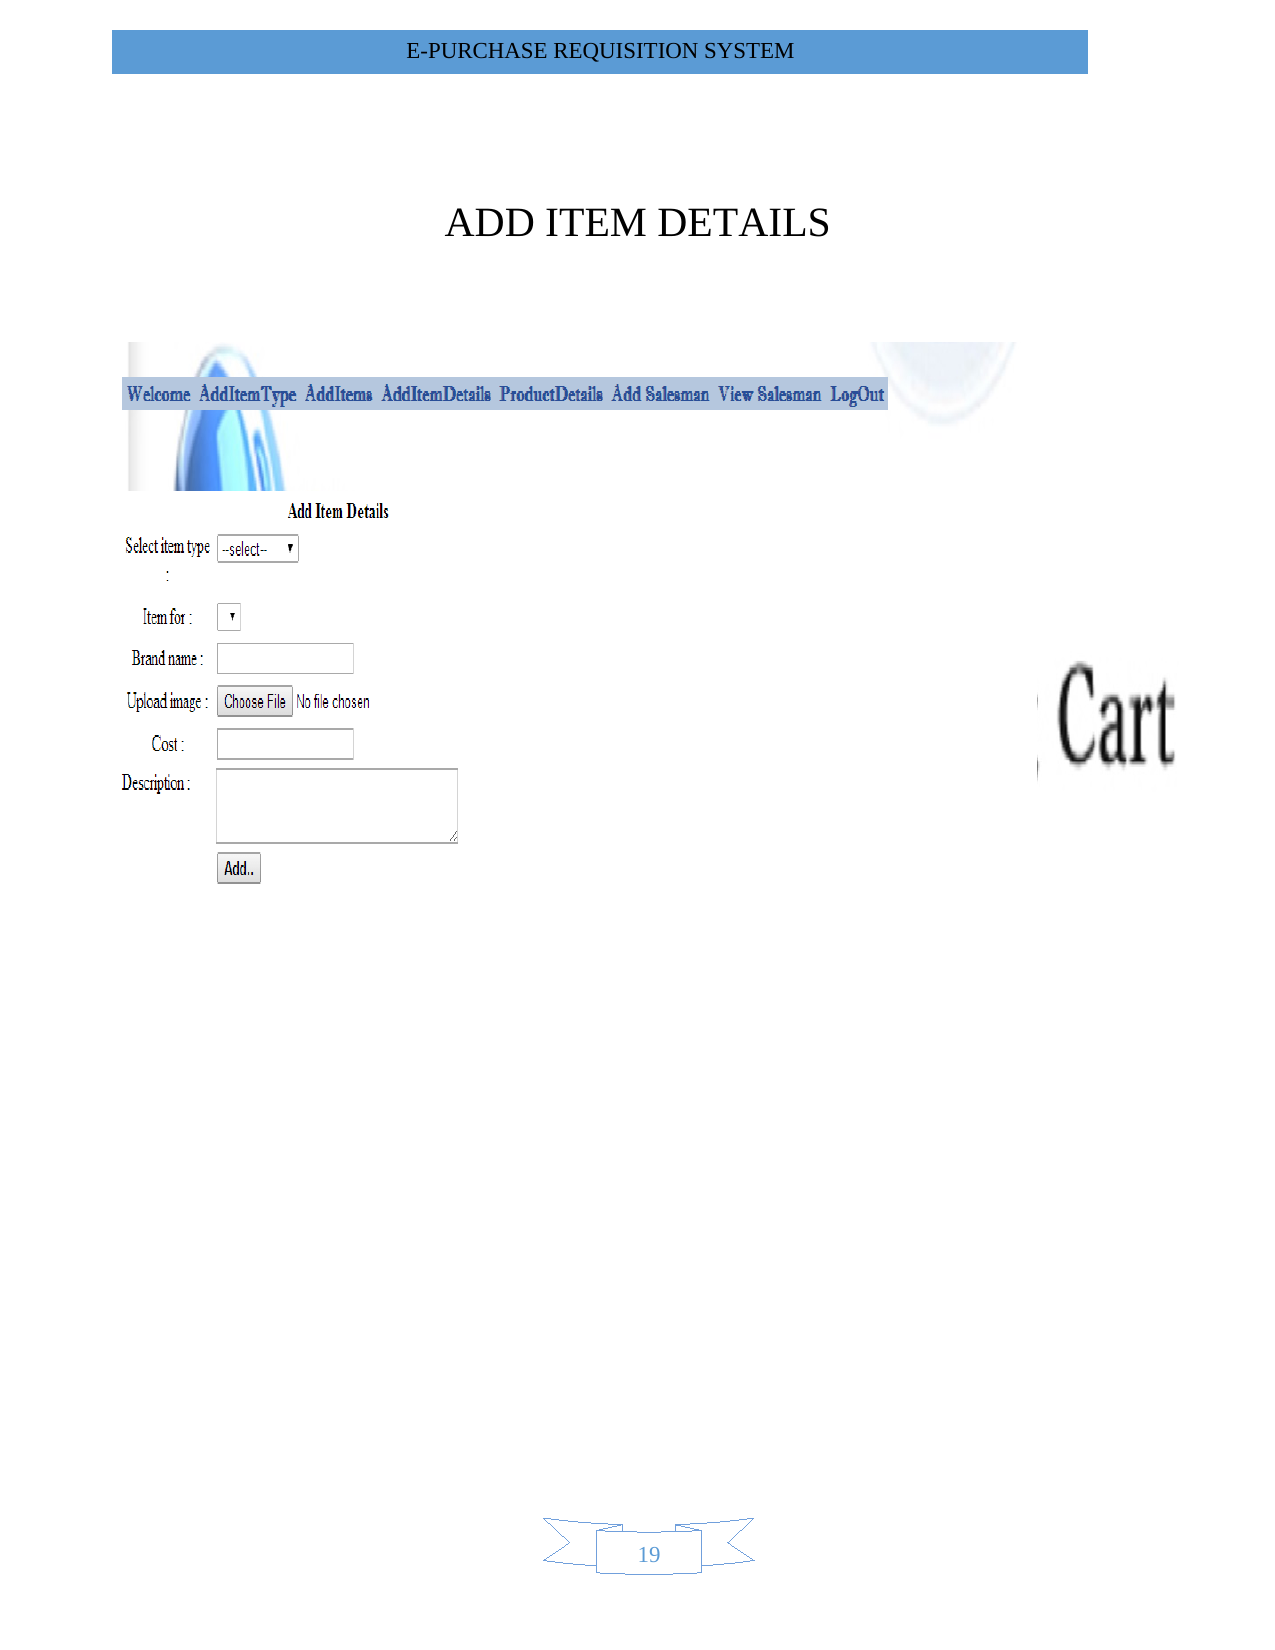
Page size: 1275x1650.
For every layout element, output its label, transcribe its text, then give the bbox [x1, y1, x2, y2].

text ADD ITEM DETAILS [112, 198, 1162, 246]
picture [112, 342, 1182, 907]
